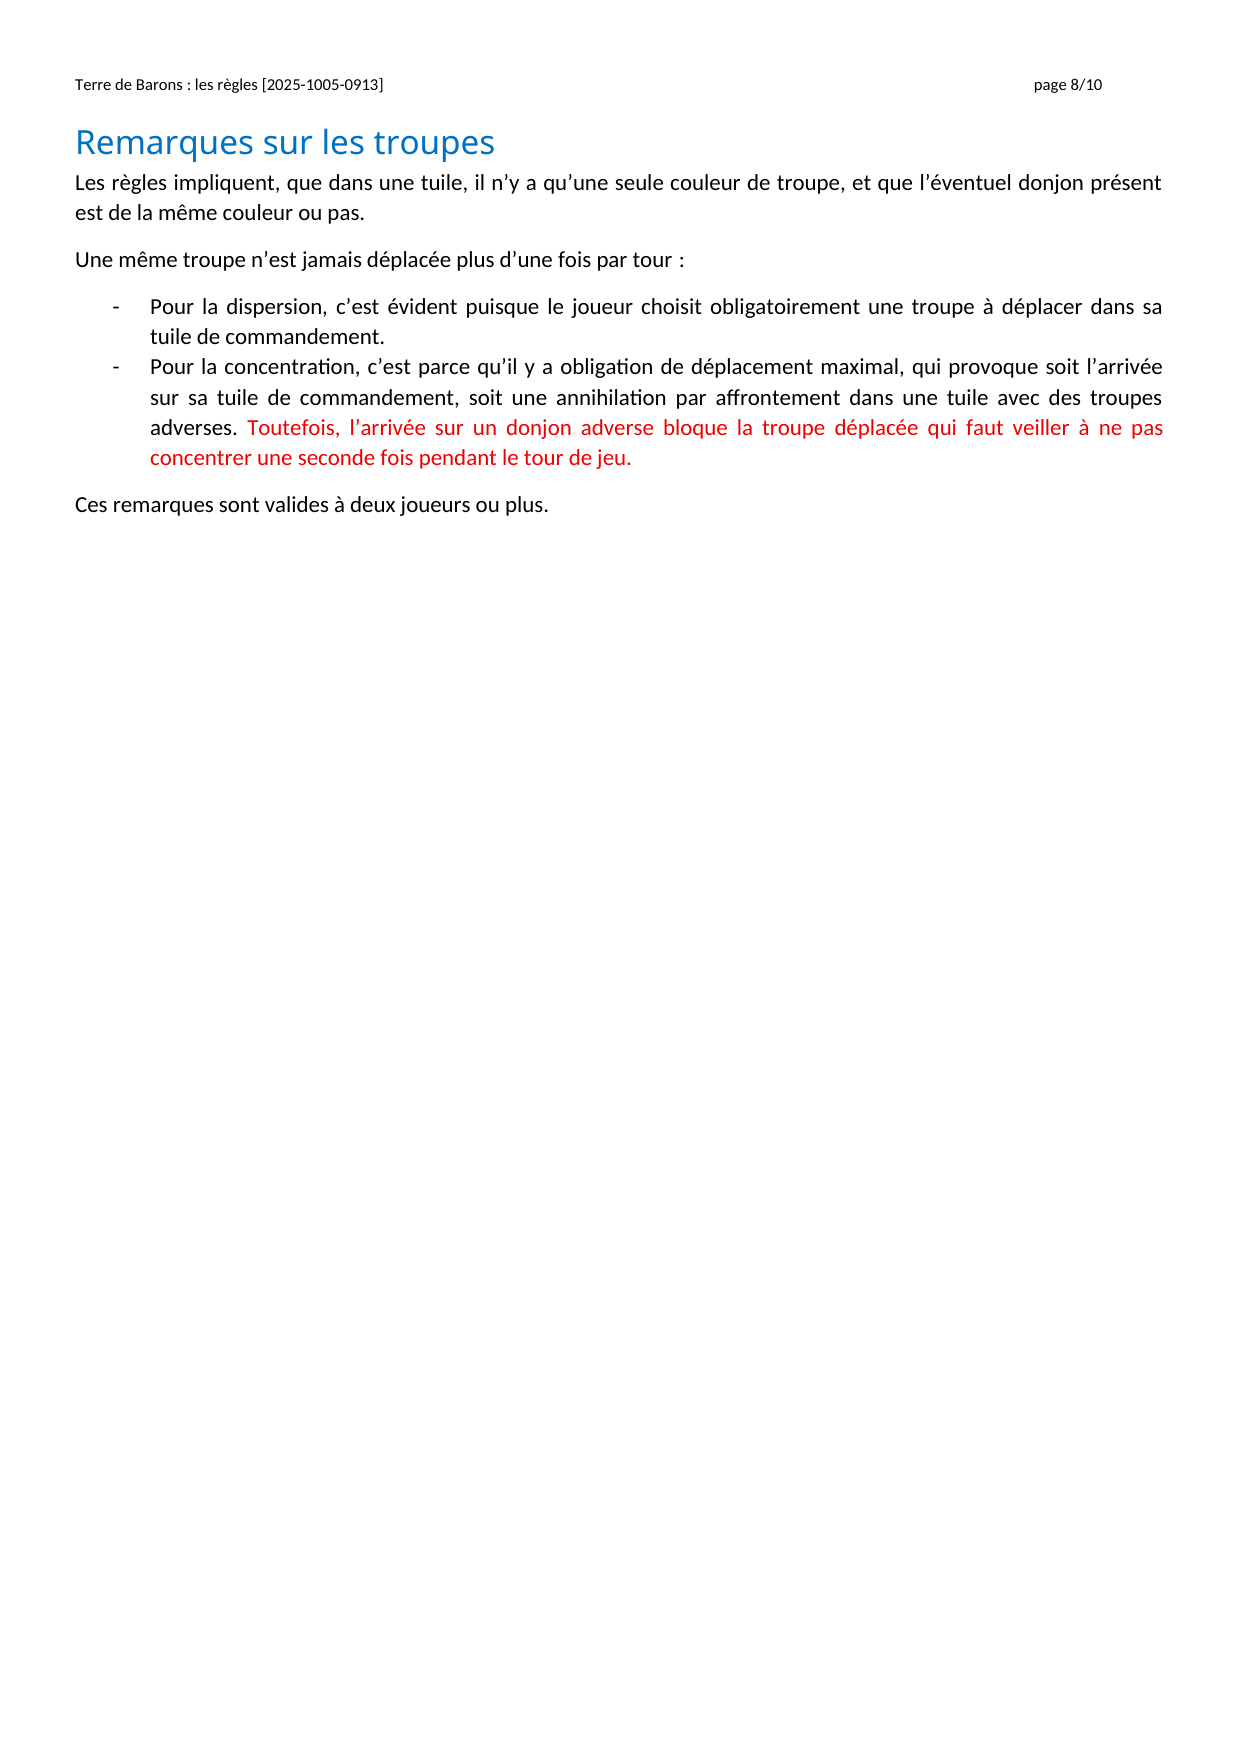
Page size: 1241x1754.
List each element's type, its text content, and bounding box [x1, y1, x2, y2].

text Ces remarques sont valides à deux joueurs ou plus. [75, 490, 1165, 518]
list Pour la concentration, c’est parce qu’il y a obligation de déplacement maximal, qui provoque soit l’arrivée sur sa tuile de commandement, soit une annihilation par affrontement dans une tuile avec des troupes adverses. Toutefois, l’arrivée sur un donjon adverse bloque la troupe déplacée qui faut veiller à ne pas concentrer une seconde fois pendant le tour de jeu. [112, 352, 1165, 471]
text Une même troupe n’est jamais déplacée plus d’une fois par tour : [75, 245, 1165, 273]
list Pour la dispersion, c’est évident puisque le joueur choisit obligatoirement une troupe à déplacer dans sa tuile de commandement. [112, 292, 1165, 350]
subtitle Remarques sur les troupes [75, 119, 1165, 164]
text Les règles impliquent, que dans une tuile, il n’y a qu’une seule couleur de troupe, et que l’éventuel donjon présent est de la même couleur ou pas. [75, 168, 1165, 226]
